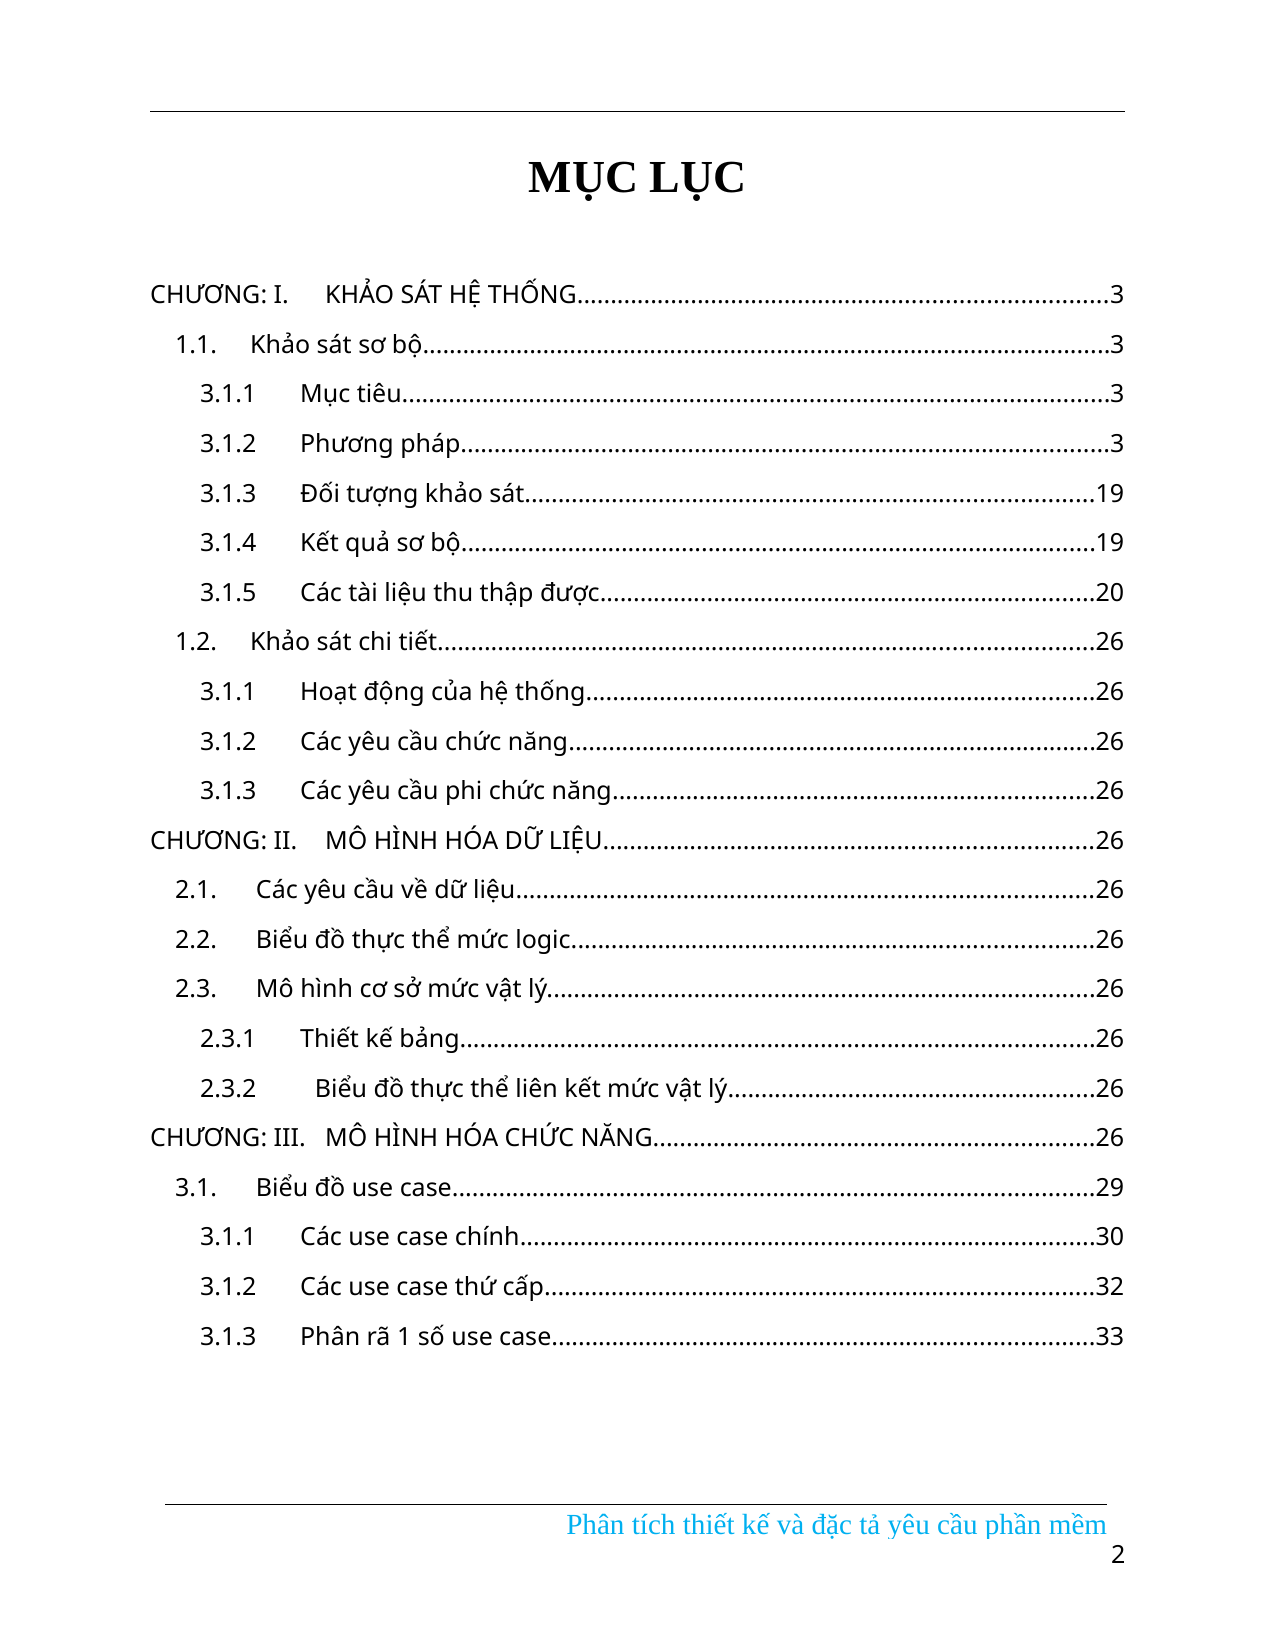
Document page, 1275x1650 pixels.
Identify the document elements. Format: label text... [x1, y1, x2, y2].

text 2.3. Mô hình cơ sở mức vật lý. 26 [175, 971, 1125, 1005]
text 3.1.3 Phân rã 1 số use case 33 [200, 1318, 1125, 1352]
text 3.1.1 Mục tiêu 3 [200, 376, 1125, 410]
text 3.1.2 Phương pháp 3 [200, 426, 1125, 460]
text CHƯƠNG: I. KHẢO SÁT HỆ THỐNG 3 [150, 277, 1125, 311]
text 2.3.1 Thiết kế bảng 26 [200, 1021, 1125, 1055]
text 2.1. Các yêu cầu về dữ liệu 26 [175, 872, 1125, 906]
text 1.2. Khảo sát chi tiết. 26 [175, 624, 1125, 658]
text 1.1. Khảo sát sơ bộ 3 [175, 326, 1125, 361]
text 3.1.1 Hoạt động của hệ thống 26 [200, 673, 1125, 708]
text 3.1.3 Đối tượng khảo sát 19 [200, 475, 1125, 509]
text CHƯƠNG: II. MÔ HÌNH HÓA DỮ LIỆU 26 [150, 822, 1125, 856]
text 3.1. Biểu đồ use case 29 [175, 1169, 1125, 1203]
text 3.1.2 Các use case thứ cấp 32 [200, 1268, 1125, 1303]
text 3.1.5 Các tài liệu thu thập được 20 [200, 574, 1125, 608]
text CHƯƠNG: III. MÔ HÌNH HÓA CHỨC NĂNG 26 [150, 1120, 1125, 1154]
text 2.2. Biểu đồ thực thể mức logic. 26 [175, 921, 1125, 956]
text 3.1.3 Các yêu cầu phi chức năng 26 [200, 773, 1125, 807]
text 3.1.2 Các yêu cầu chức năng 26 [200, 723, 1125, 757]
text 3.1.4 Kết quả sơ bộ 19 [200, 525, 1125, 559]
text 3.1.1 Các use case chính 30 [200, 1219, 1125, 1253]
text 2.3.2 Biểu đồ thực thể liên kết mức vật lý 26 [200, 1070, 1125, 1104]
text MỤC LỤC [150, 150, 1125, 203]
